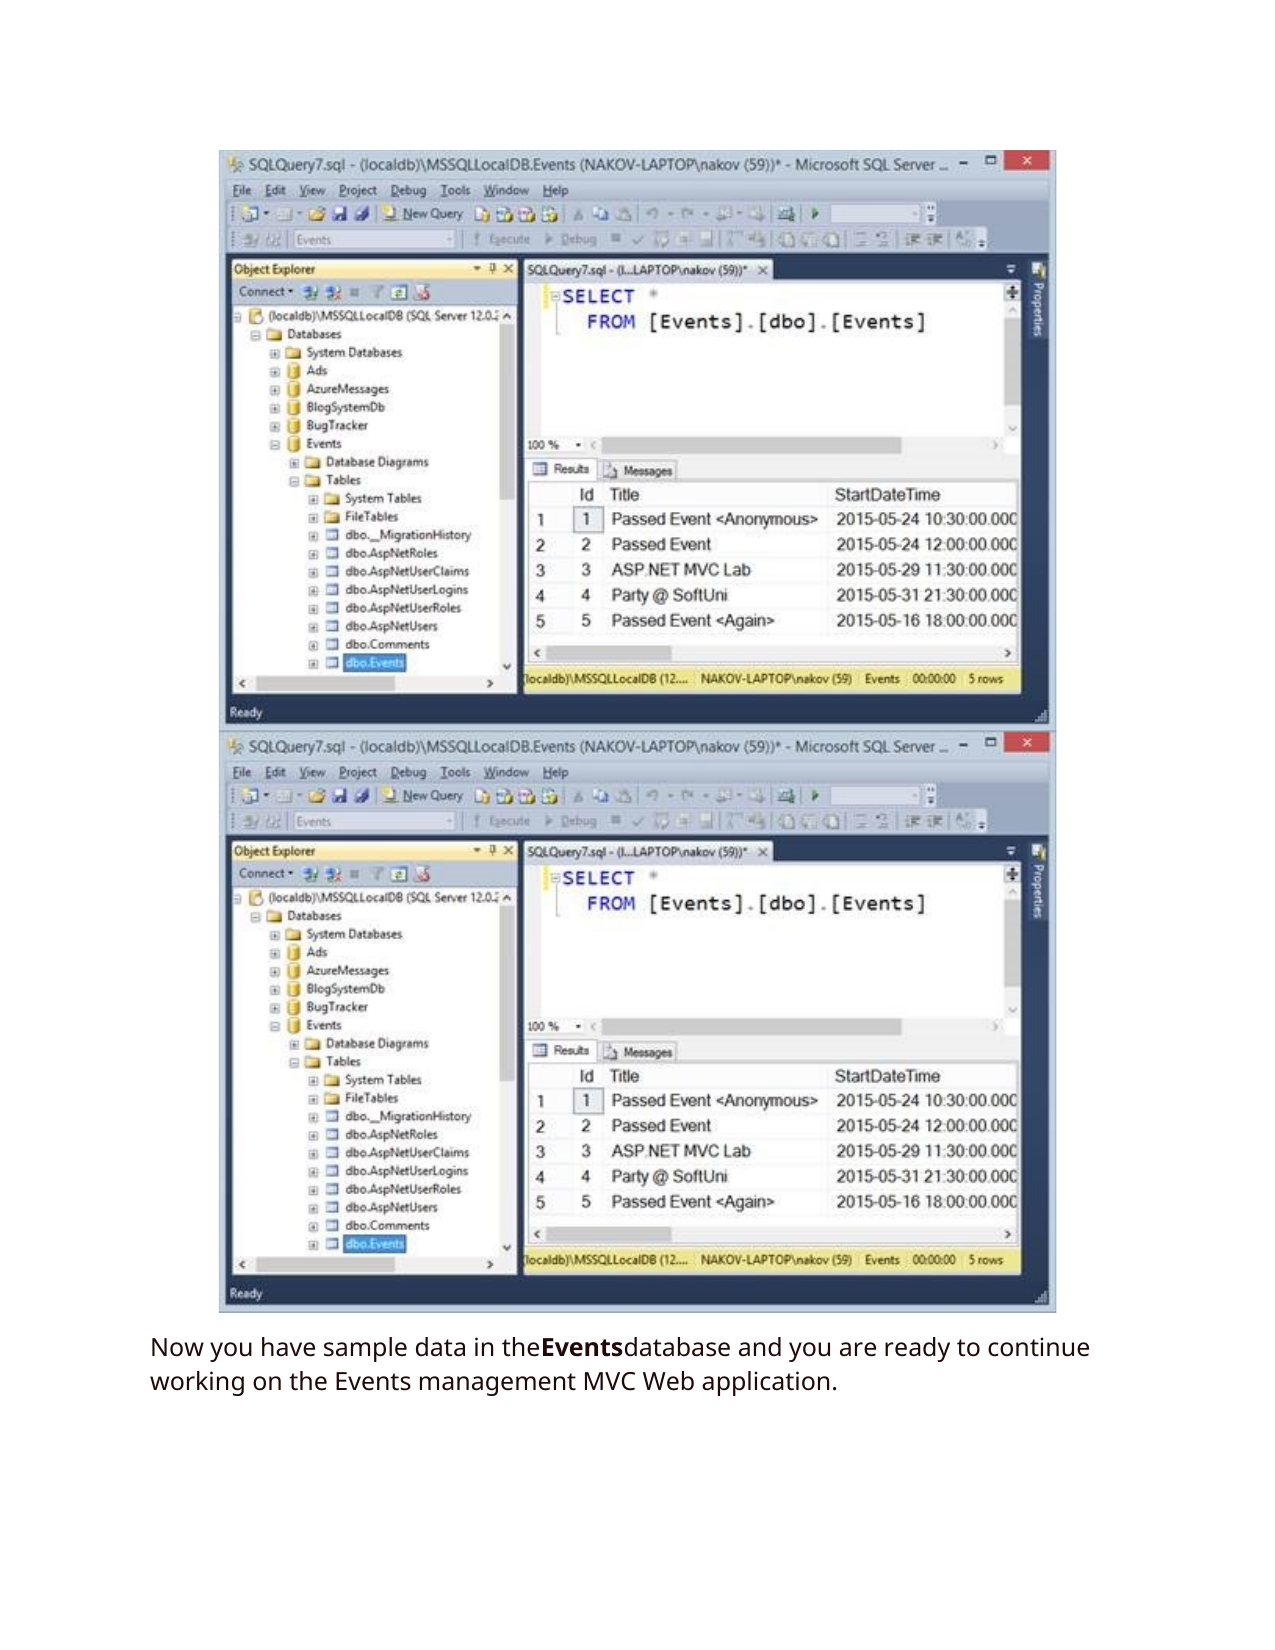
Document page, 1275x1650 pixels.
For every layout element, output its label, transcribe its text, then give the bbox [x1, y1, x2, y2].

picture [218, 150, 1057, 1313]
text Now you have sample data in theEventsdatabase and you are ready to continue working on the Events management MVC Web application. [150, 1329, 1125, 1397]
